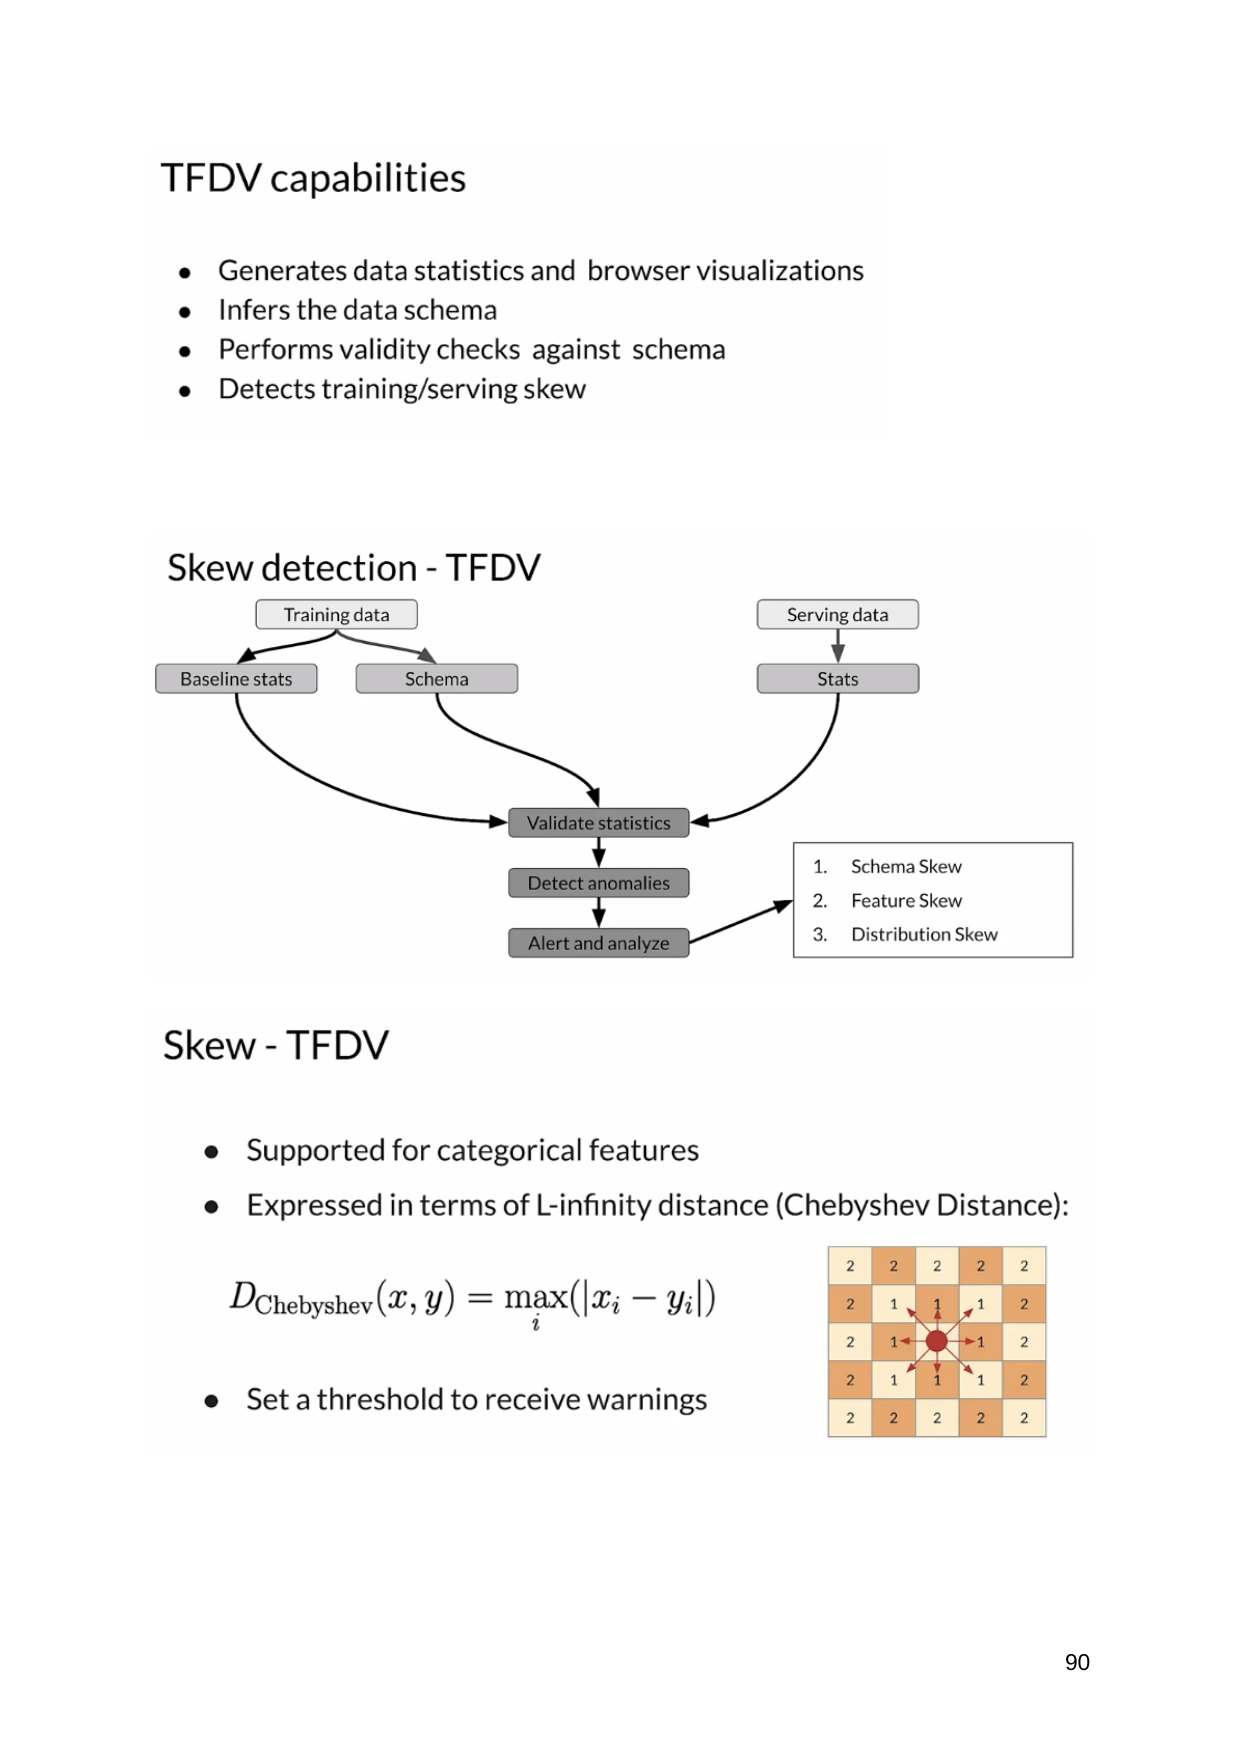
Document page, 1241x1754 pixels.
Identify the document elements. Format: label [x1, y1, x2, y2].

picture [150, 533, 1091, 979]
picture [150, 1008, 1091, 1454]
picture [150, 150, 887, 440]
